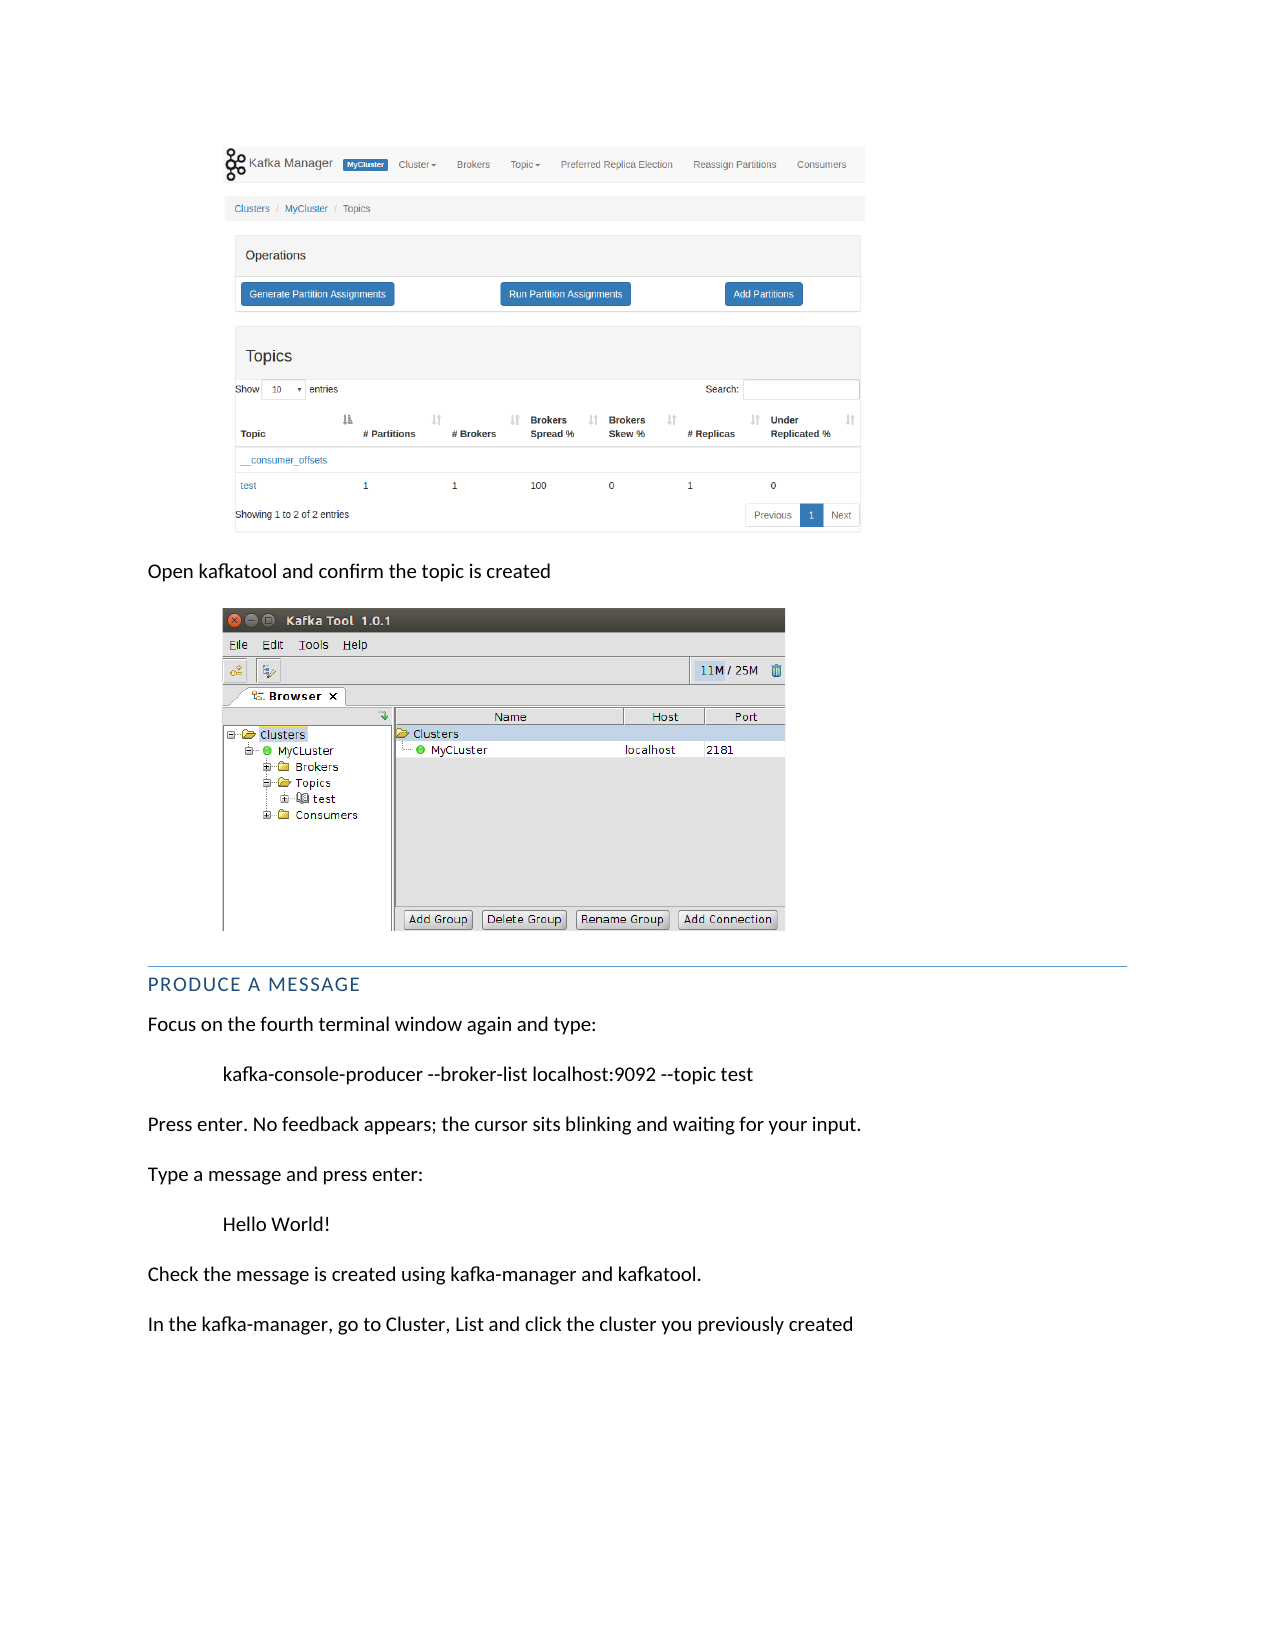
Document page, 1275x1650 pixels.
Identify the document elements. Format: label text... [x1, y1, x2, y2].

picture [222, 608, 786, 931]
subtitle Produce a message [148, 967, 1127, 997]
text Focus on the fourth terminal window again and type: [148, 1011, 1127, 1037]
picture [222, 147, 865, 534]
text Open kafkatool and confirm the topic is created [148, 558, 1127, 584]
text Type a message and press enter: [148, 1161, 1127, 1187]
text Press enter. No feedback appears; the cursor sits blinking and waiting for your input. [148, 1111, 1127, 1137]
text Hello World! [148, 1211, 1127, 1237]
text kafka-console-producer --broker-list localhost:9092 --topic test [148, 1061, 1127, 1087]
text In the kafka-manager, go to Cluster, List and click the cluster you previously created [148, 1311, 1127, 1337]
text Check the message is created using kafka-manager and kafkatool. [148, 1261, 1127, 1287]
